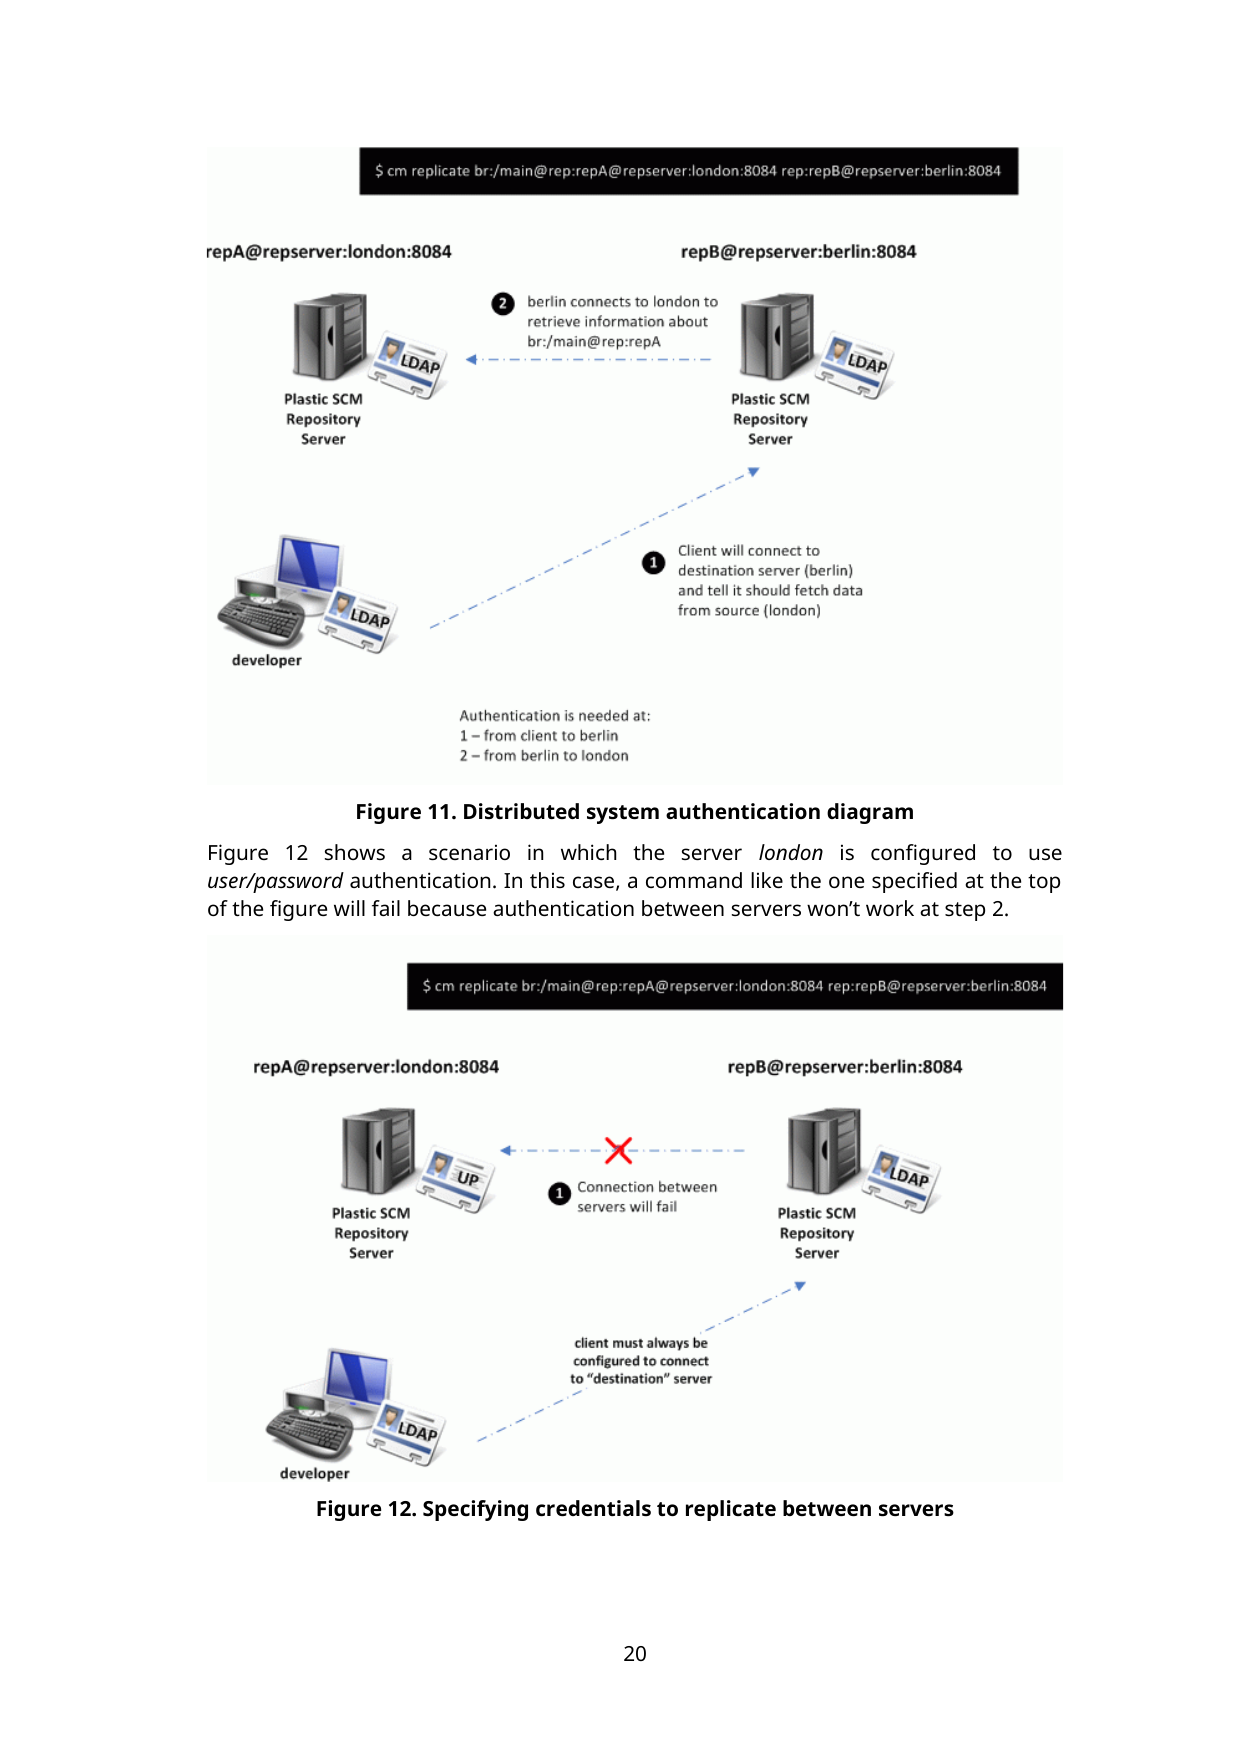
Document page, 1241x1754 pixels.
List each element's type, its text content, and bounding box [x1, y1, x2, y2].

text Figure 12 shows a scenario in which the server london is configured to use user/password authentication. In this case, a command like the one specified at the top of the figure will fail because authentication between servers won’t work at step 2. [207, 838, 1063, 923]
text Figure 11. Distributed system authentication diagram [207, 797, 1063, 825]
picture [206, 935, 1064, 1482]
picture [206, 147, 1064, 785]
text Figure 12. Specifying credentials to replicate between servers [207, 1494, 1063, 1522]
